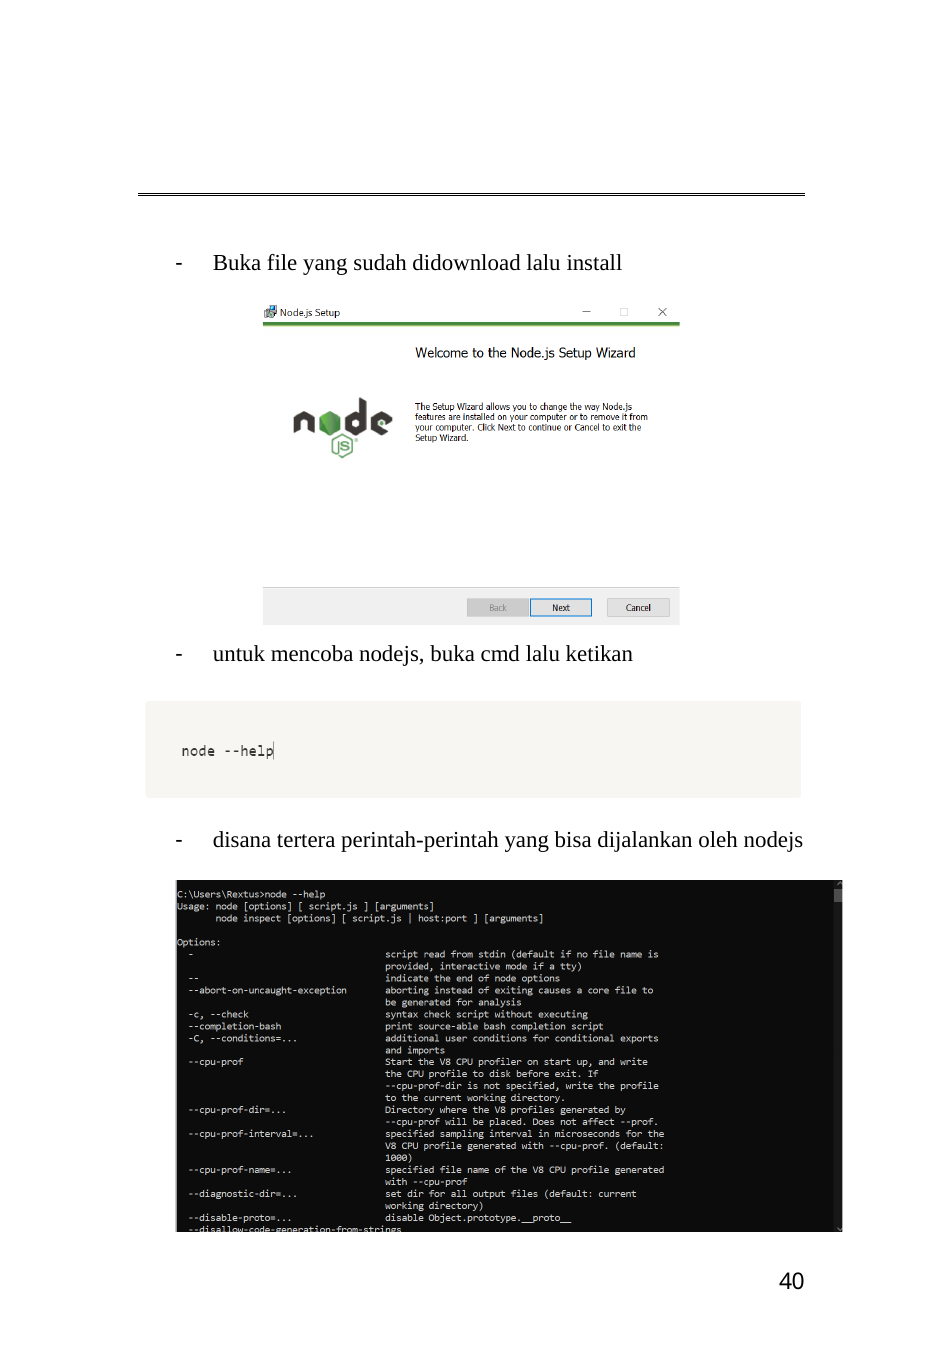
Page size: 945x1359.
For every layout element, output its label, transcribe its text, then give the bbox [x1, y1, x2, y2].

picture [262, 302, 680, 625]
picture [137, 693, 805, 811]
list disana tertera perintah-perintah yang bisa dijalankan oleh nodejs [175, 823, 805, 854]
list Buka file yang sudah didownload lalu install [175, 246, 805, 277]
picture [175, 880, 843, 1232]
list untuk mencoba nodejs, buka cmd lalu ketikan [175, 637, 805, 668]
